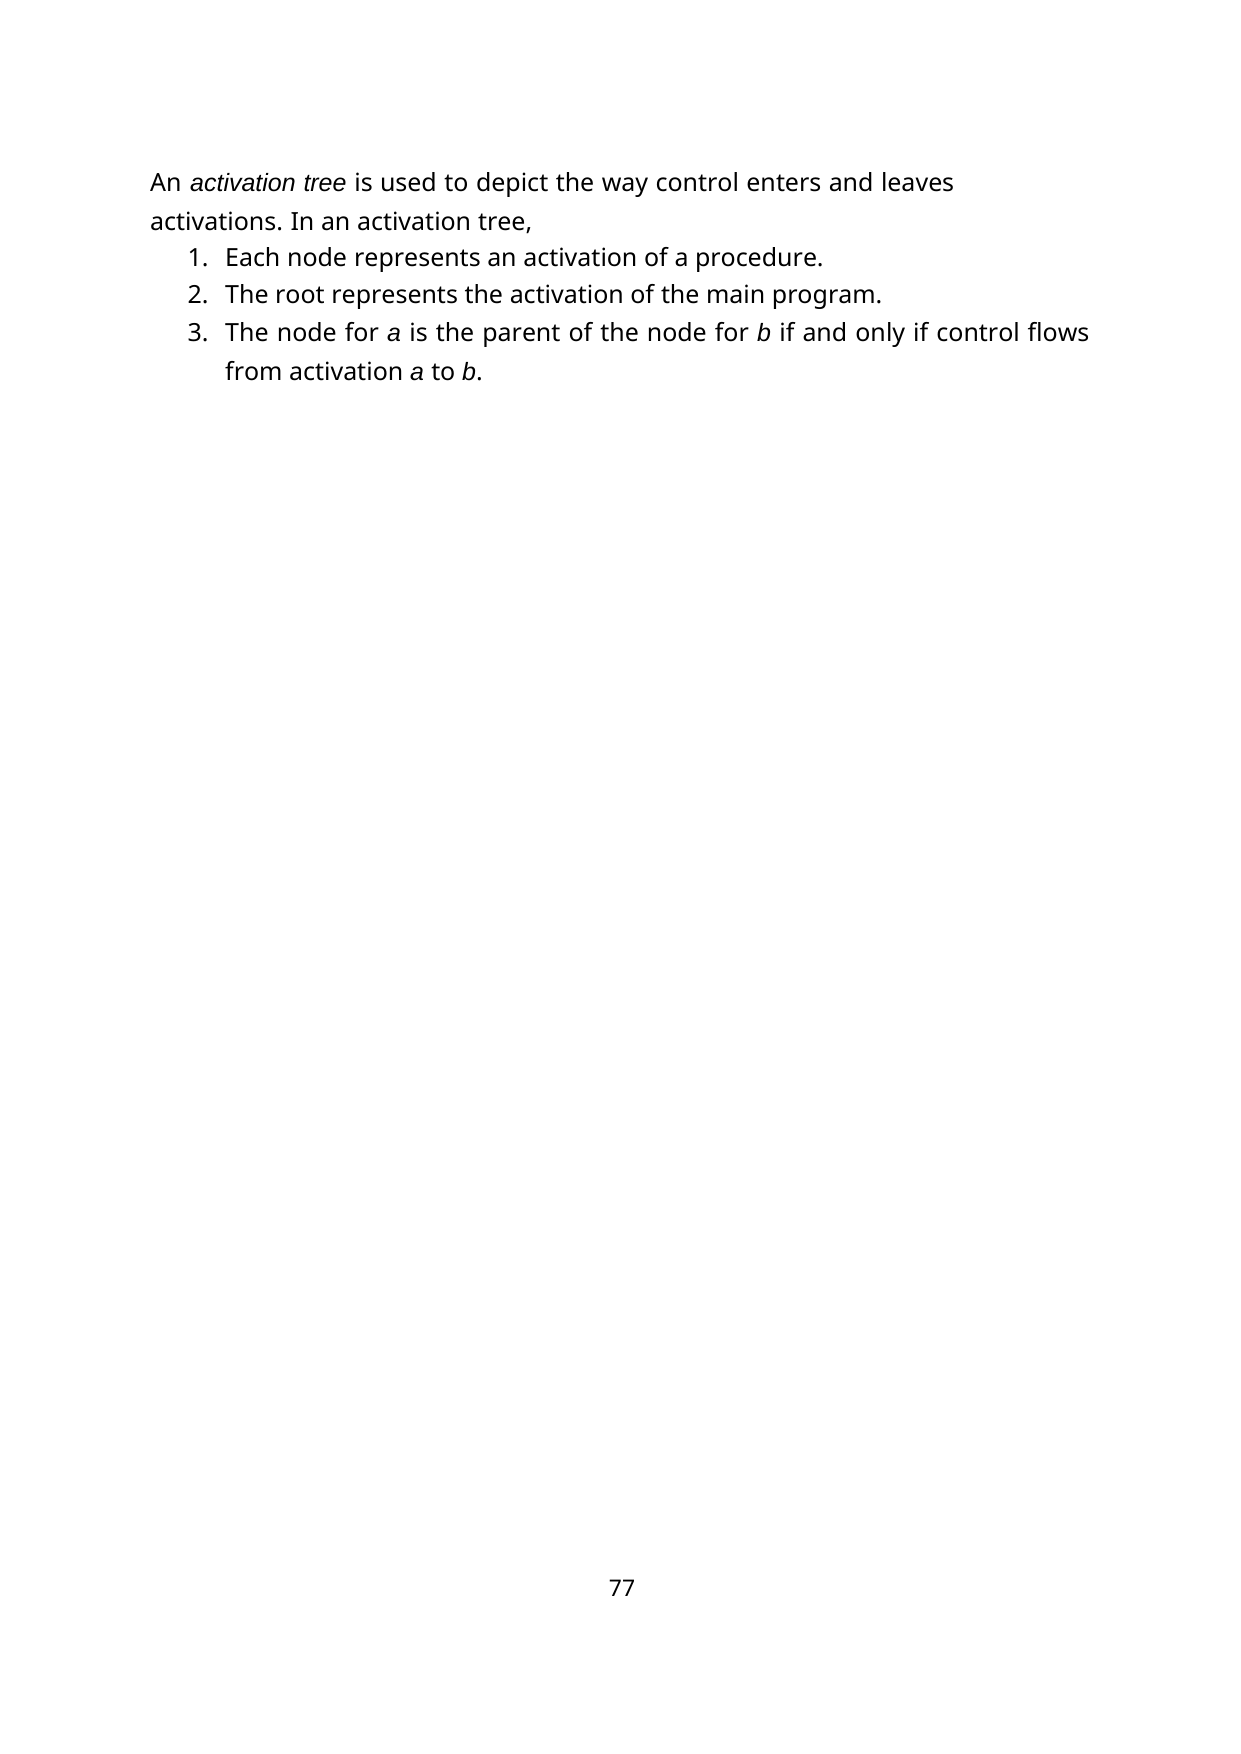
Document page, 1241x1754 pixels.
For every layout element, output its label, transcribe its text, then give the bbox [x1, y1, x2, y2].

list The node for a is the parent of the node for b if and only if control flows from activation a to b. [187, 315, 1091, 388]
text An activation tree is used to depict the way control enters and leaves activations. In an activation tree, [150, 164, 1091, 238]
list The root represents the activation of the main program. [187, 277, 1240, 311]
list Each node represents an activation of a procedure. [187, 243, 1240, 272]
